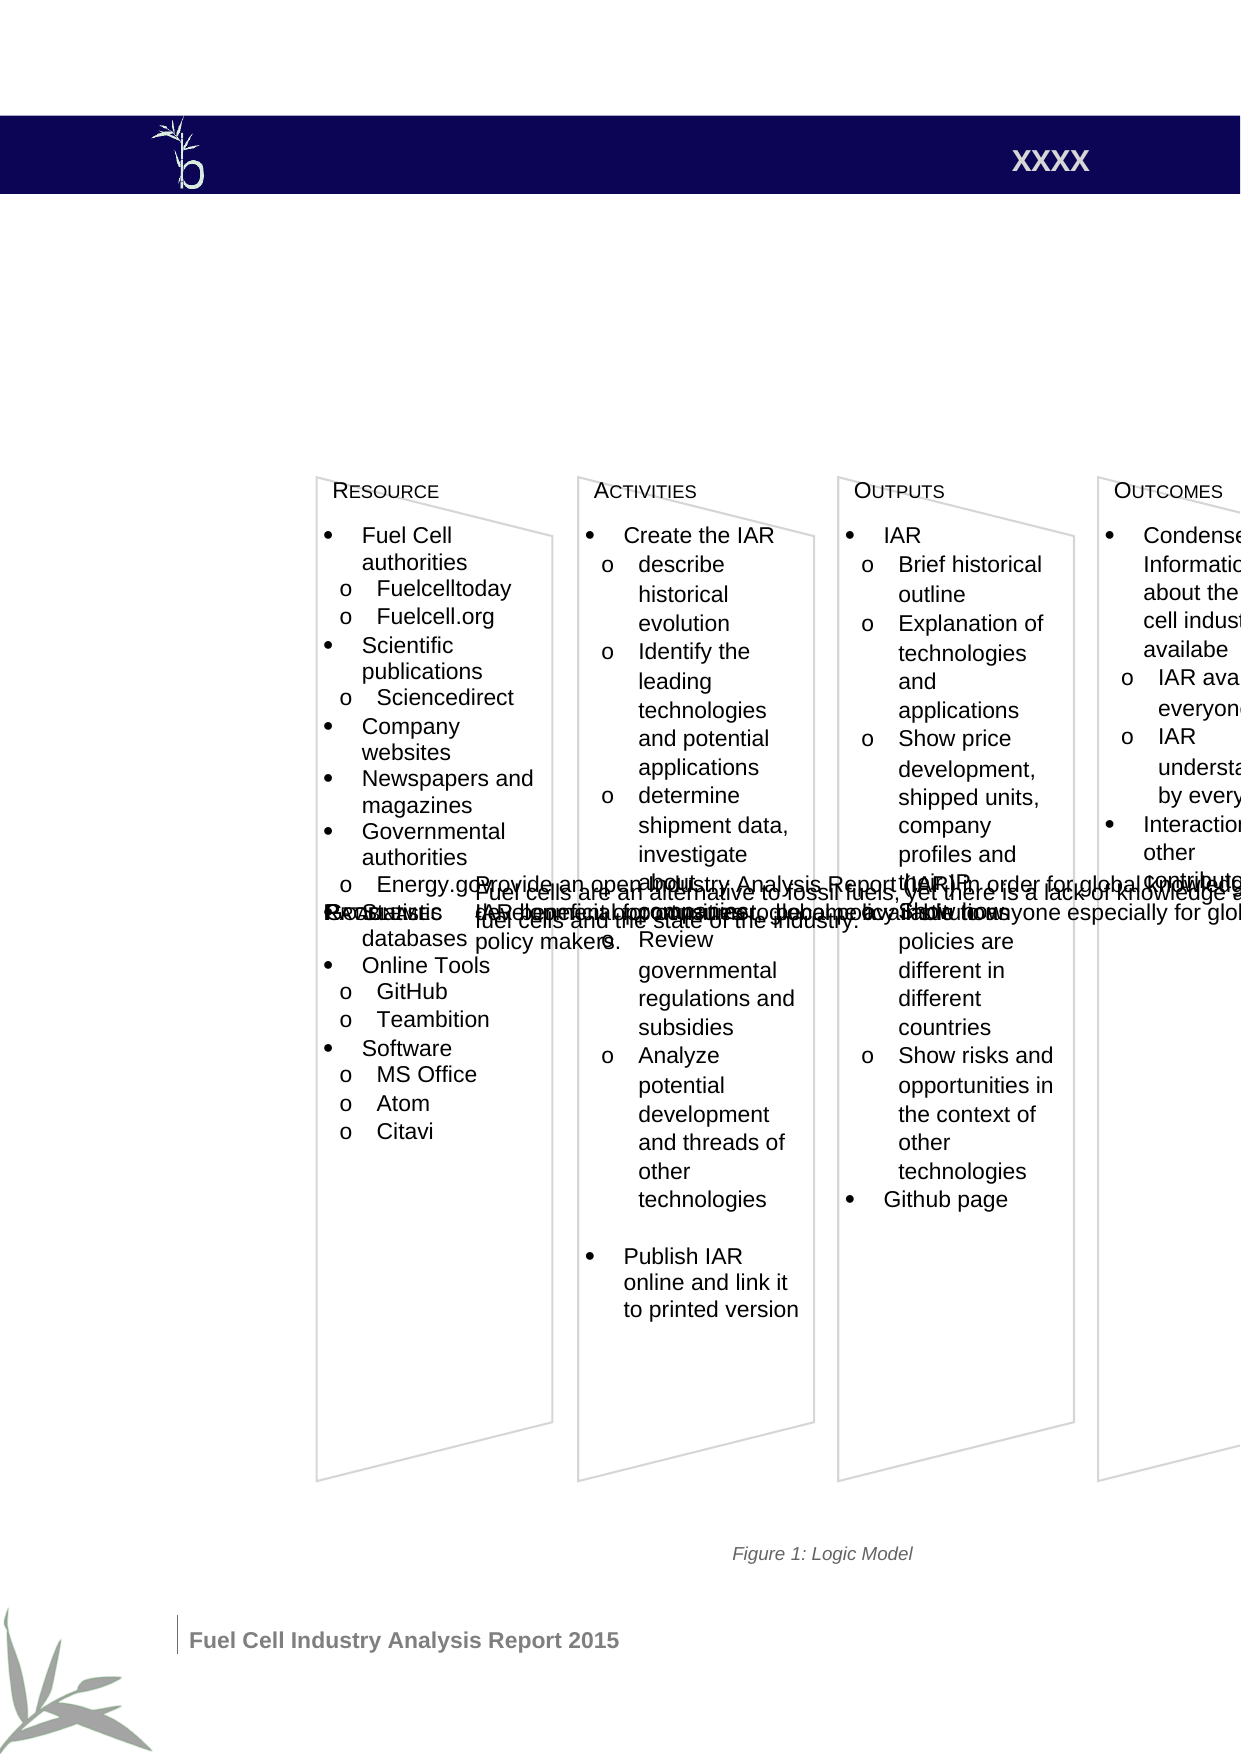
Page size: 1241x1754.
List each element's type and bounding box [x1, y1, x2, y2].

picture [0, 1607, 169, 1754]
